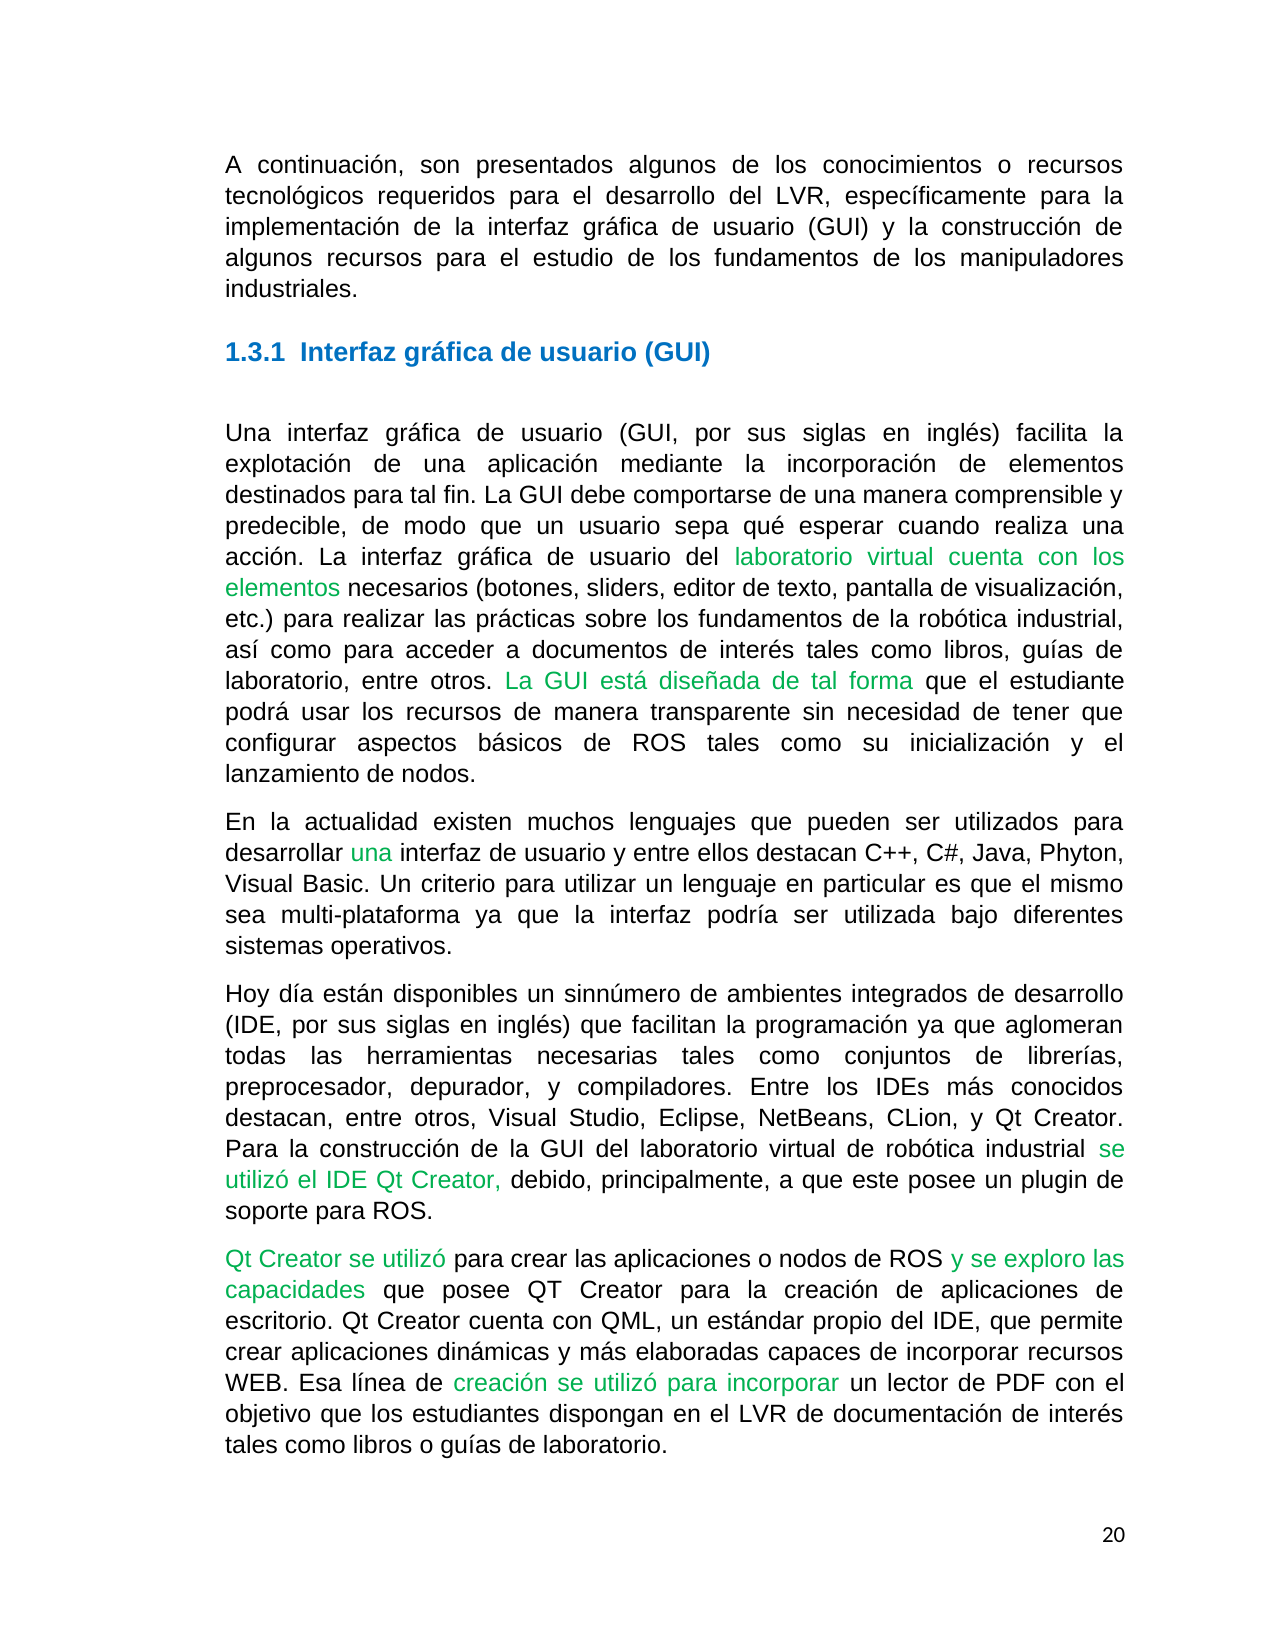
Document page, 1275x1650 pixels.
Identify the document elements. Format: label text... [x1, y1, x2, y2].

text Qt Creator se utilizó para crear las aplicaciones o nodos de ROS y se exploro las capacidades que posee QT Creator para la creación de aplicaciones de escritorio. Qt Creator cuenta con QML, un estándar propio del IDE, que permite crear aplicaciones dinámicas y más elaboradas capaces de incorporar recursos WEB. Esa línea de creación se utilizó para incorporar un lector de PDF con el objetivo que los estudiantes dispongan en el LVR de documentación de interés tales como libros o guías de laboratorio. [225, 1244, 1125, 1459]
list Interfaz gráfica de usuario (GUI) [225, 336, 1125, 367]
text Una interfaz gráfica de usuario (GUI, por sus siglas en inglés) facilita la explotación de una aplicación mediante la incorporación de elementos destinados para tal fin. La GUI debe comportarse de una manera comprensible y predecible, de modo que un usuario sepa qué esperar cuando realiza una acción. La interfaz gráfica de usuario del laboratorio virtual cuenta con los elementos necesarios (botones, sliders, editor de texto, pantalla de visualización, etc.) para realizar las prácticas sobre los fundamentos de la robótica industrial, así como para acceder a documentos de interés tales como libros, guías de laboratorio, entre otros. La GUI está diseñada de tal forma que el estudiante podrá usar los recursos de manera transparente sin necesidad de tener que configurar aspectos básicos de ROS tales como su inicialización y el lanzamiento de nodos. [225, 418, 1125, 788]
text Hoy día están disponibles un sinnúmero de ambientes integrados de desarrollo (IDE, por sus siglas en inglés) que facilitan la programación ya que aglomeran todas las herramientas necesarias tales como conjuntos de librerías, preprocesador, depurador, y compiladores. Entre los IDEs más conocidos destacan, entre otros, Visual Studio, Eclipse, NetBeans, CLion, y Qt Creator. Para la construcción de la GUI del laboratorio virtual de robótica industrial se utilizó el IDE Qt Creator, debido, principalmente, a que este posee un plugin de soporte para ROS. [225, 979, 1125, 1225]
text A continuación, son presentados algunos de los conocimientos o recursos tecnológicos requeridos para el desarrollo del LVR, específicamente para la implementación de la interfaz gráfica de usuario (GUI) y la construcción de algunos recursos para el estudio de los fundamentos de los manipuladores industriales. [225, 150, 1125, 303]
text En la actualidad existen muchos lenguajes que pueden ser utilizados para desarrollar una interfaz de usuario y entre ellos destacan C++, C#, Java, Phyton, Visual Basic. Un criterio para utilizar un lenguaje en particular es que el mismo sea multi-plataforma ya que la interfaz podría ser utilizada bajo diferentes sistemas operativos. [225, 807, 1125, 960]
